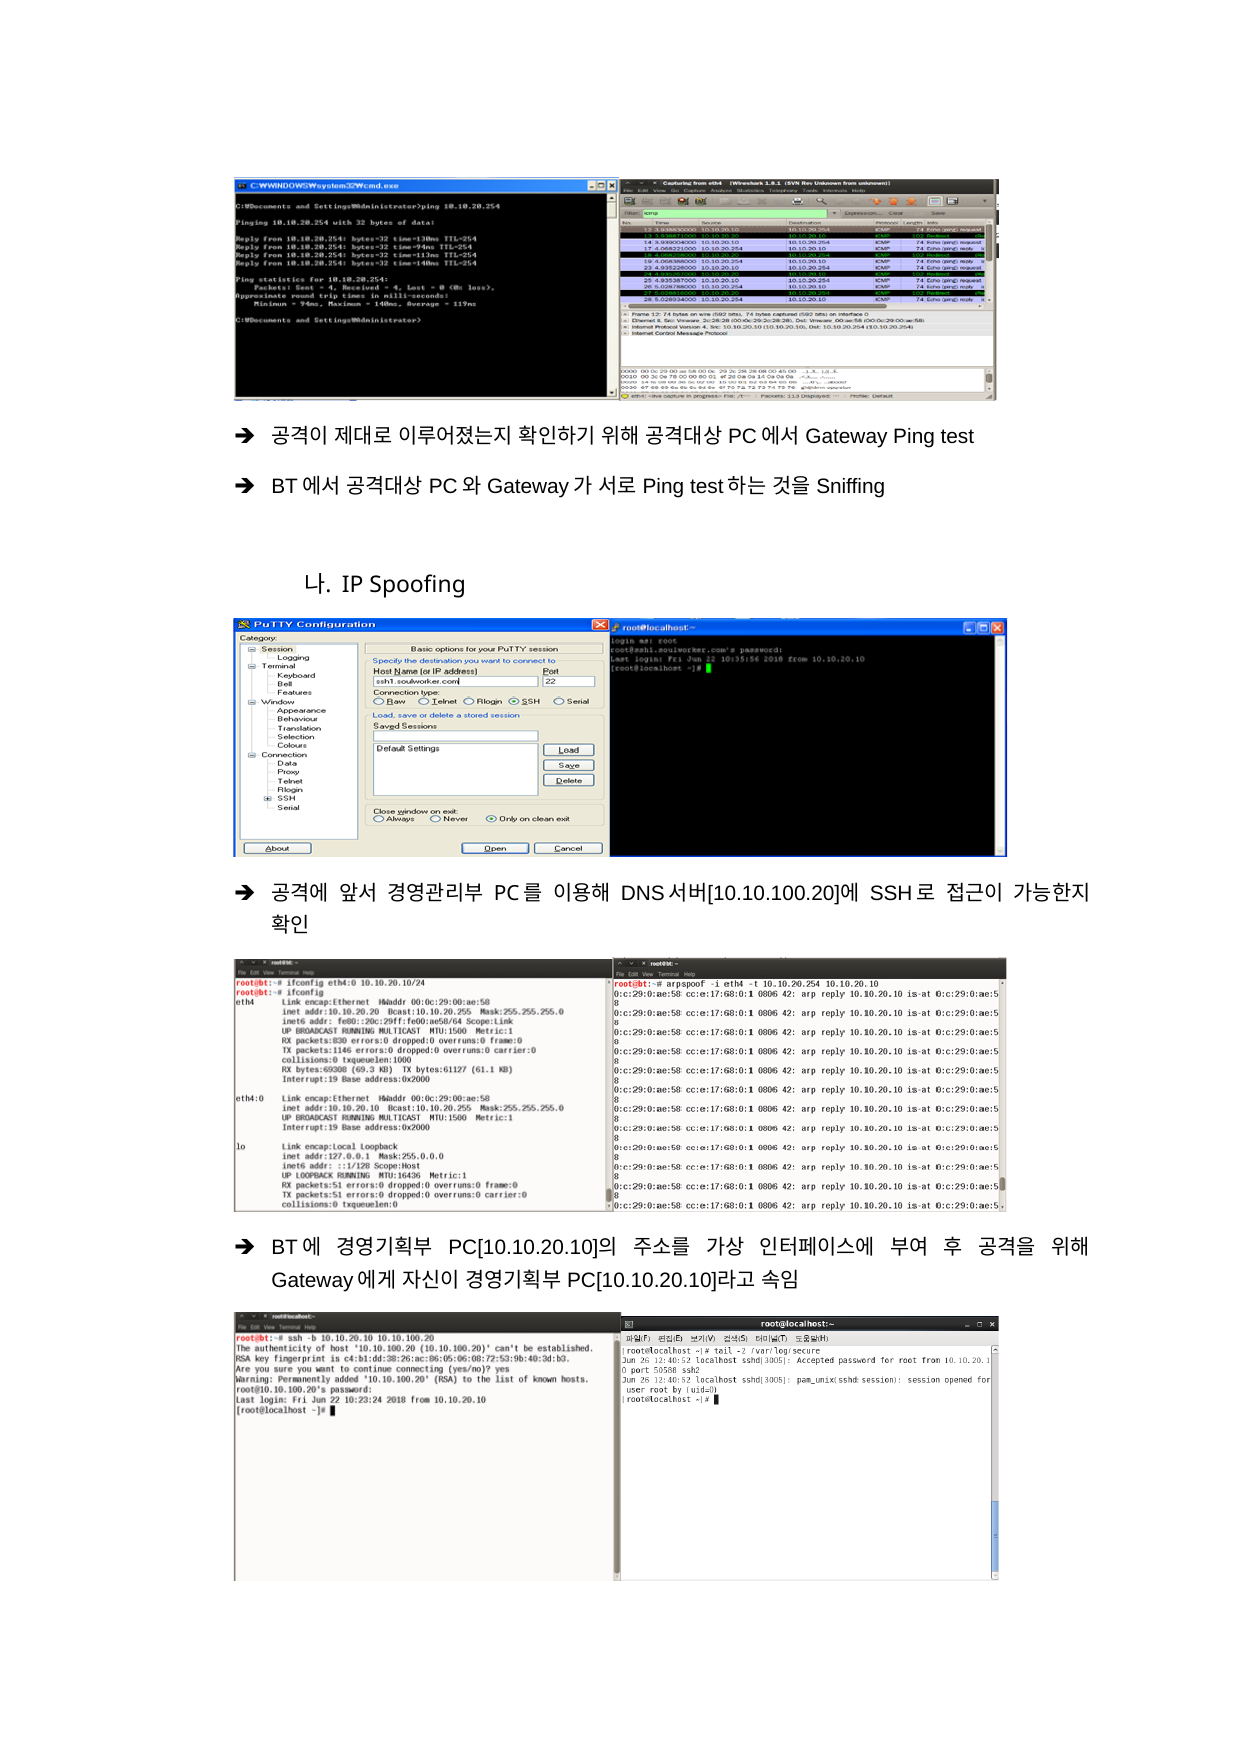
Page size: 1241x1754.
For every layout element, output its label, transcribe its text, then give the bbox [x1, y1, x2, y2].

picture [233, 1312, 999, 1581]
picture [233, 177, 999, 401]
list 공격이 제대로 이루어졌는지 확인하기 위해 공격대상 PC에서 Gateway Ping test [234, 420, 1090, 450]
list IP Spoofing [304, 566, 1090, 599]
picture [233, 618, 1008, 857]
list 공격에 앞서 경영관리부 PC를 이용해 DNS서버[10.10.100.20]에 SSH로 접근이 가능한지 확인 [234, 876, 1090, 939]
list BT에 경영기획부 PC[10.10.20.10]의 주소를 가상 인터페이스에 부여 후 공격을 위해 Gateway에게 자신이 경영기획부 PC[10.10.20.10]라고 속임 [234, 1230, 1090, 1293]
picture [233, 957, 1007, 1212]
list BT에서 공격대상 PC와 Gateway가 서로 Ping test하는 것을 Sniffing [234, 469, 1090, 499]
